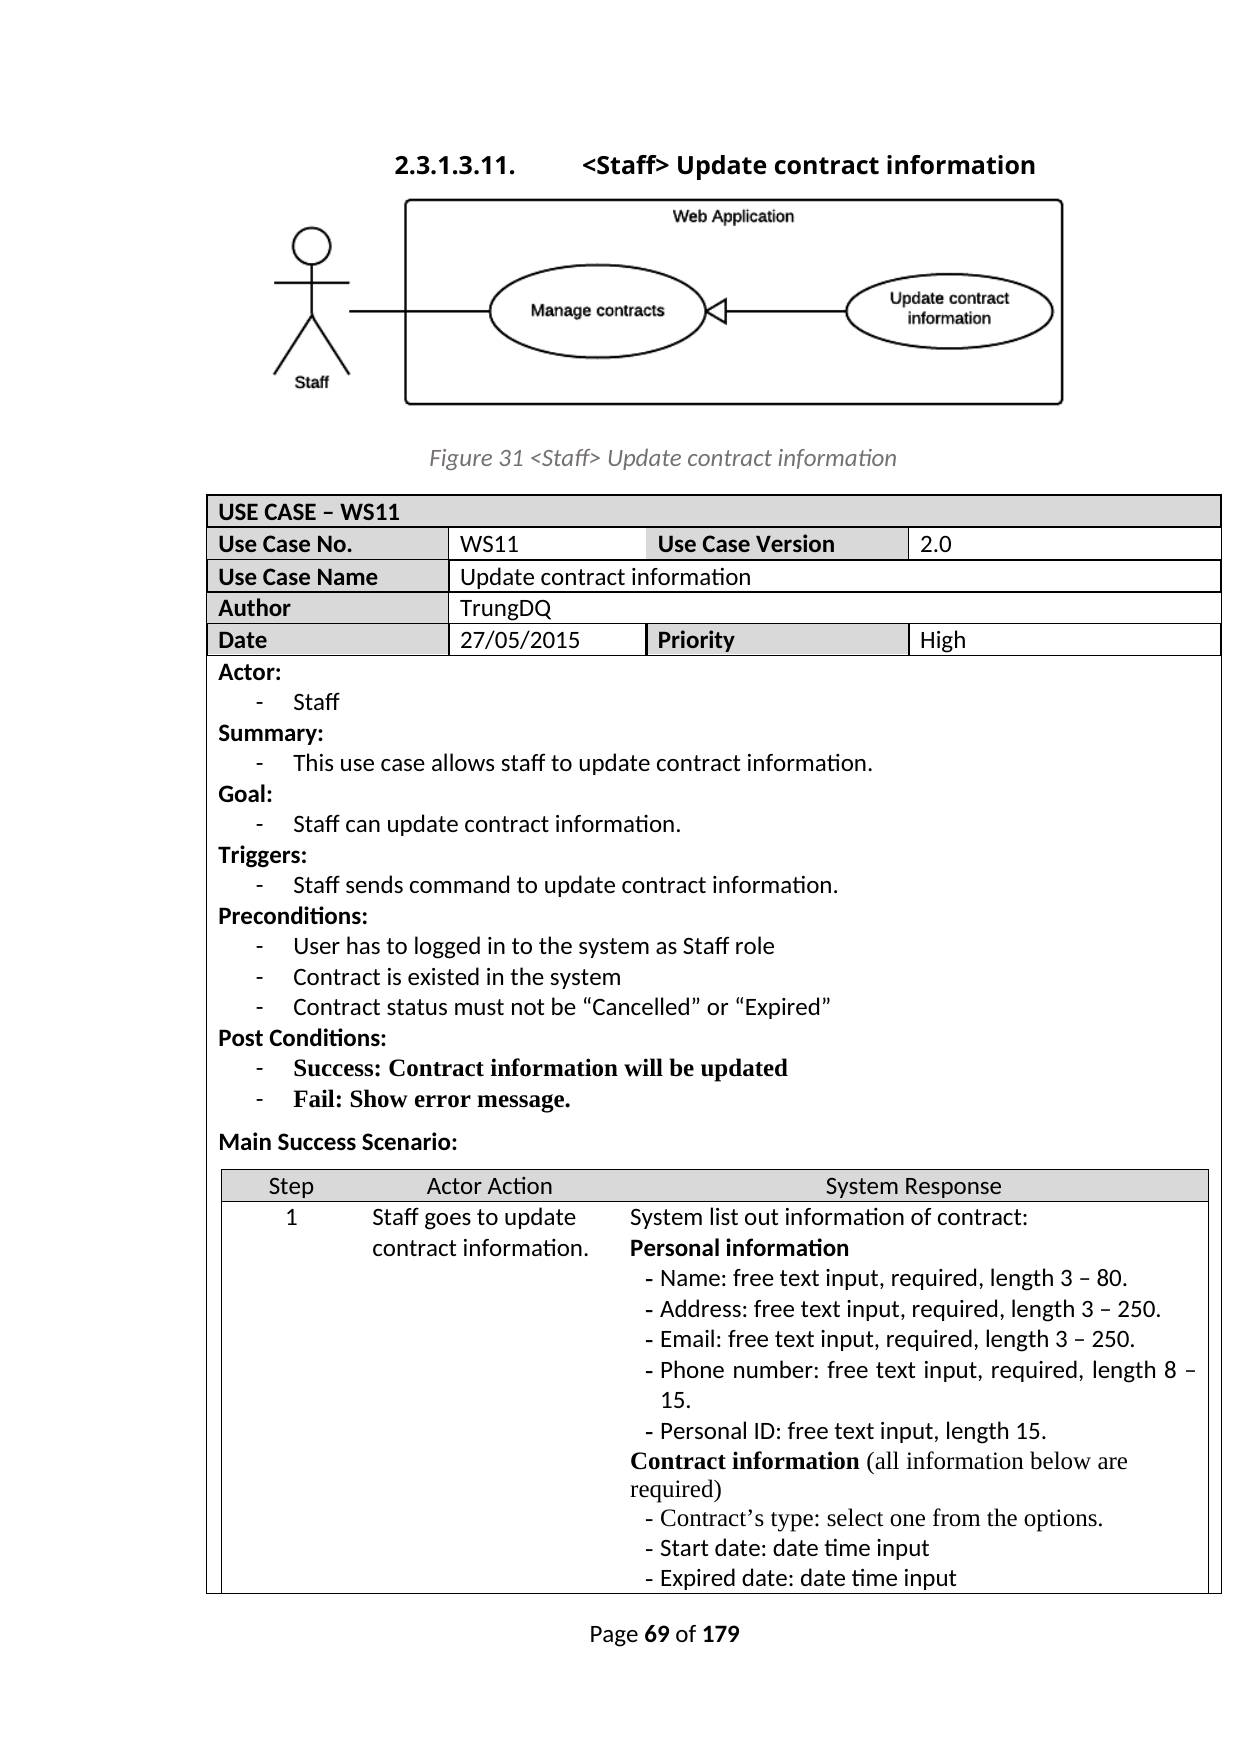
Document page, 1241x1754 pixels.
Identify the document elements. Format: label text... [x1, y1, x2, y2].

table_header USE CASE – WS11 [208, 496, 1220, 526]
picture [243, 184, 1086, 424]
table_cell Use Case No. [207, 528, 448, 559]
table_cell WS11 [449, 528, 646, 559]
table_cell Author [207, 593, 448, 623]
table_cell Use Case Version [646, 528, 908, 559]
table_cell 2.0 [909, 528, 1221, 559]
table_cell High [910, 624, 1220, 654]
subtitle <Staff> Update contract information [394, 148, 1122, 182]
table_cell Date [208, 624, 448, 654]
table_cell Use Case Name [208, 560, 448, 591]
table_cell 27/05/2015 [450, 624, 645, 654]
table_cell TrungDQ [449, 593, 1221, 623]
table_cell Update contract information [450, 561, 1220, 591]
table_cell Priority [648, 624, 908, 654]
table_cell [207, 656, 1221, 1593]
